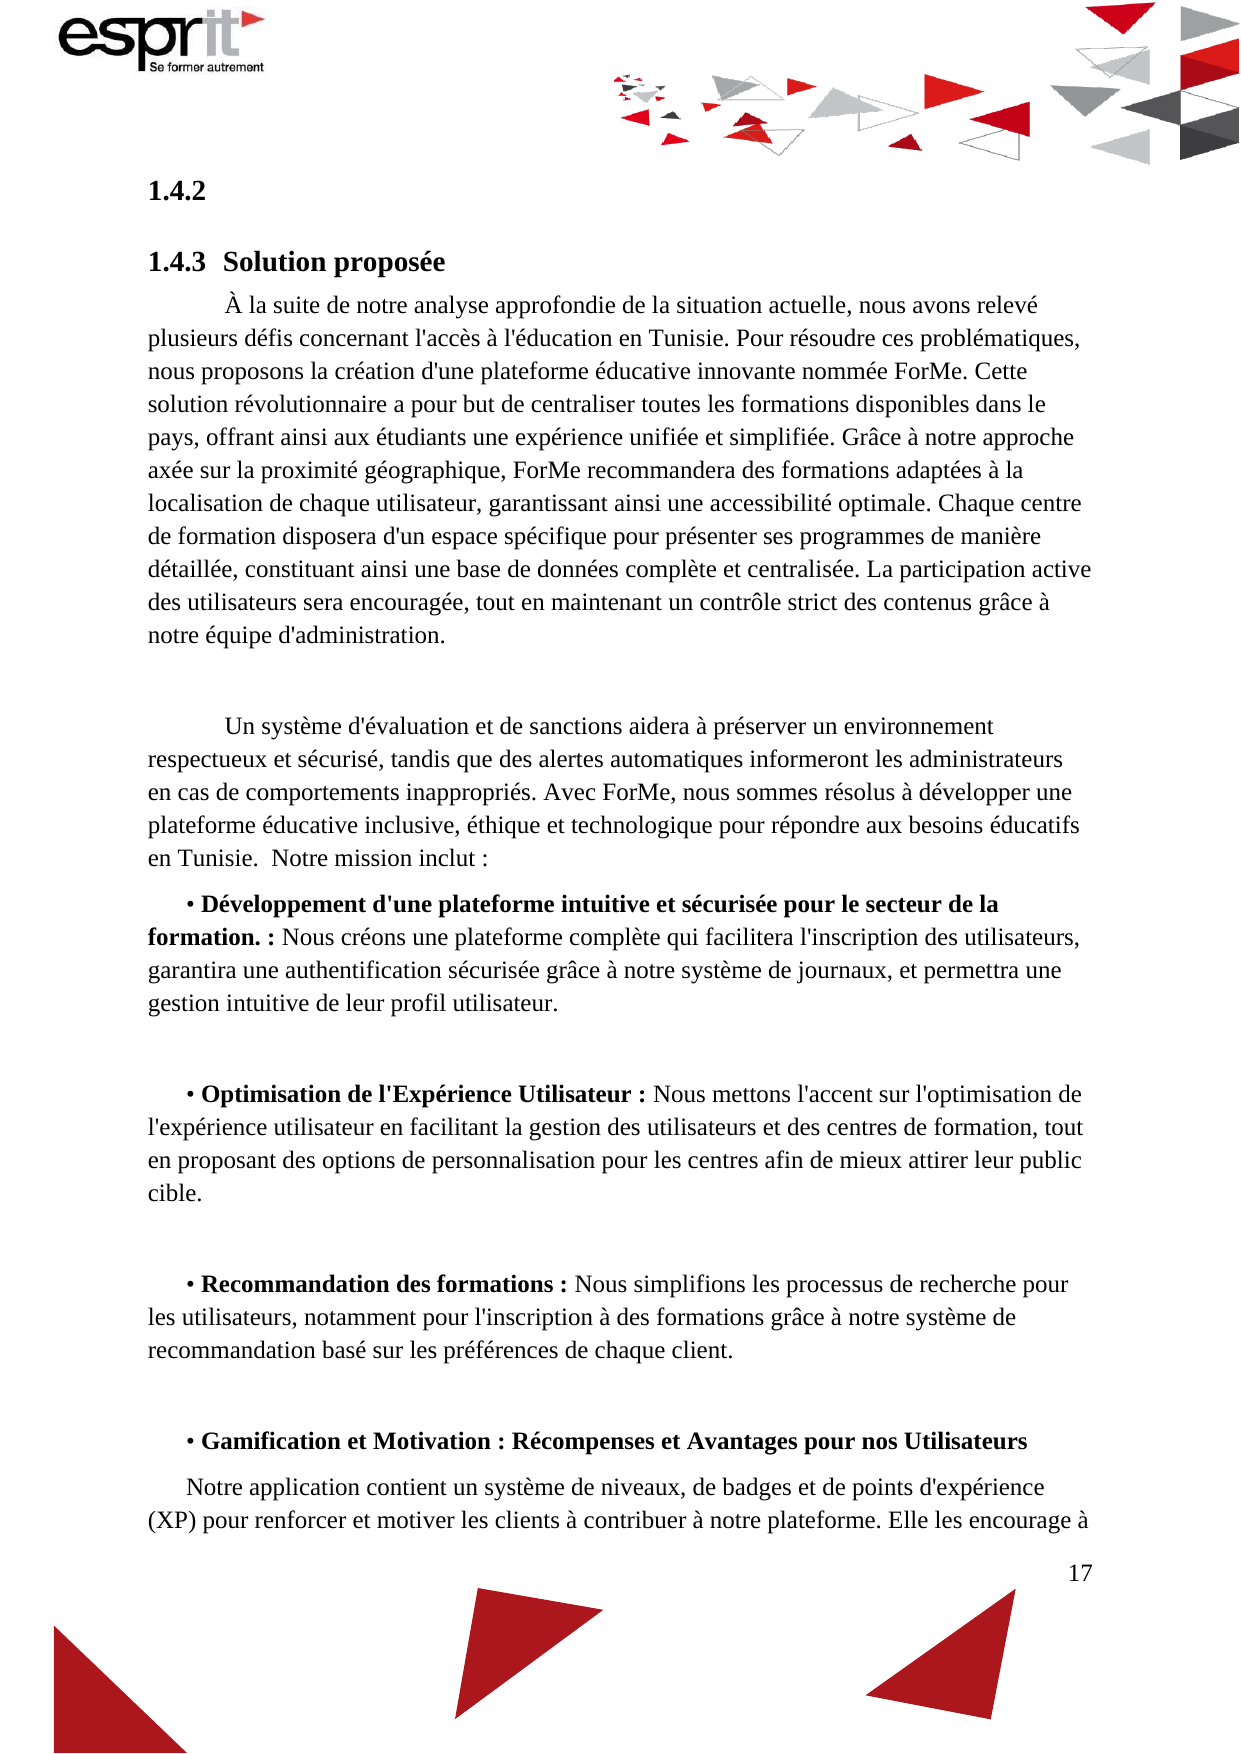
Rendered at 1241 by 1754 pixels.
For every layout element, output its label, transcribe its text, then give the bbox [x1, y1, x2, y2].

text Un système d'évaluation et de sanctions aidera à préserver un environnement respectueux et sécurisé, tandis que des alertes automatiques informeront les administrateurs en cas de comportements inappropriés. Avec ForMe, nous sommes résolus à développer une plateforme éducative inclusive, éthique et technologique pour répondre aux besoins éducatifs en Tunisie. Notre mission inclut : [148, 711, 1093, 872]
text • Développement d'une plateforme intuitive et sécurisée pour le secteur de la formation. : Nous créons une plateforme complète qui facilitera l'inscription des utilisateurs, garantira une authentification sécurisée grâce à notre système de journaux, et permettra une gestion intuitive de leur profil utilisateur. [148, 889, 1093, 1017]
text • Optimisation de l'Expérience Utilisateur : Nous mettons l'accent sur l'optimisation de l'expérience utilisateur en facilitant la gestion des utilisateurs et des centres de formation, tout en proposant des options de personnalisation pour les centres afin de mieux attirer leur public cible. [148, 1079, 1093, 1207]
picture [54, 7, 269, 75]
text • Gamification et Motivation : Récompenses et Avantages pour nos Utilisateurs [148, 1426, 1093, 1455]
text • Recommandation des formations : Nous simplifions les processus de recherche pour les utilisateurs, notamment pour l'inscription à des formations grâce à notre système de recommandation basé sur les préférences de chaque client. [148, 1269, 1093, 1364]
picture [613, 0, 1241, 167]
text À la suite de notre analyse approfondie de la situation actuelle, nous avons relevé plusieurs défis concernant l'accès à l'éducation en Tunisie. Pour résoudre ces problématiques, nous proposons la création d'une plateforme éducative innovante nommée ForMe. Cette solution révolutionnaire a pour but de centraliser toutes les formations disponibles dans le pays, offrant ainsi aux étudiants une expérience unifiée et simplifiée. Grâce à notre approche axée sur la proximité géographique, ForMe recommandera des formations adaptées à la localisation de chaque utilisateur, garantissant ainsi une accessibilité optimale. Chaque centre de formation disposera d'un espace spécifique pour présenter ses programmes de manière détaillée, constituant ainsi une base de données complète et centralisée. La participation active des utilisateurs sera encouragée, tout en maintenant un contrôle strict des contenus grâce à notre équipe d'administration. [148, 290, 1093, 649]
subtitle Solution proposée [148, 244, 1093, 278]
